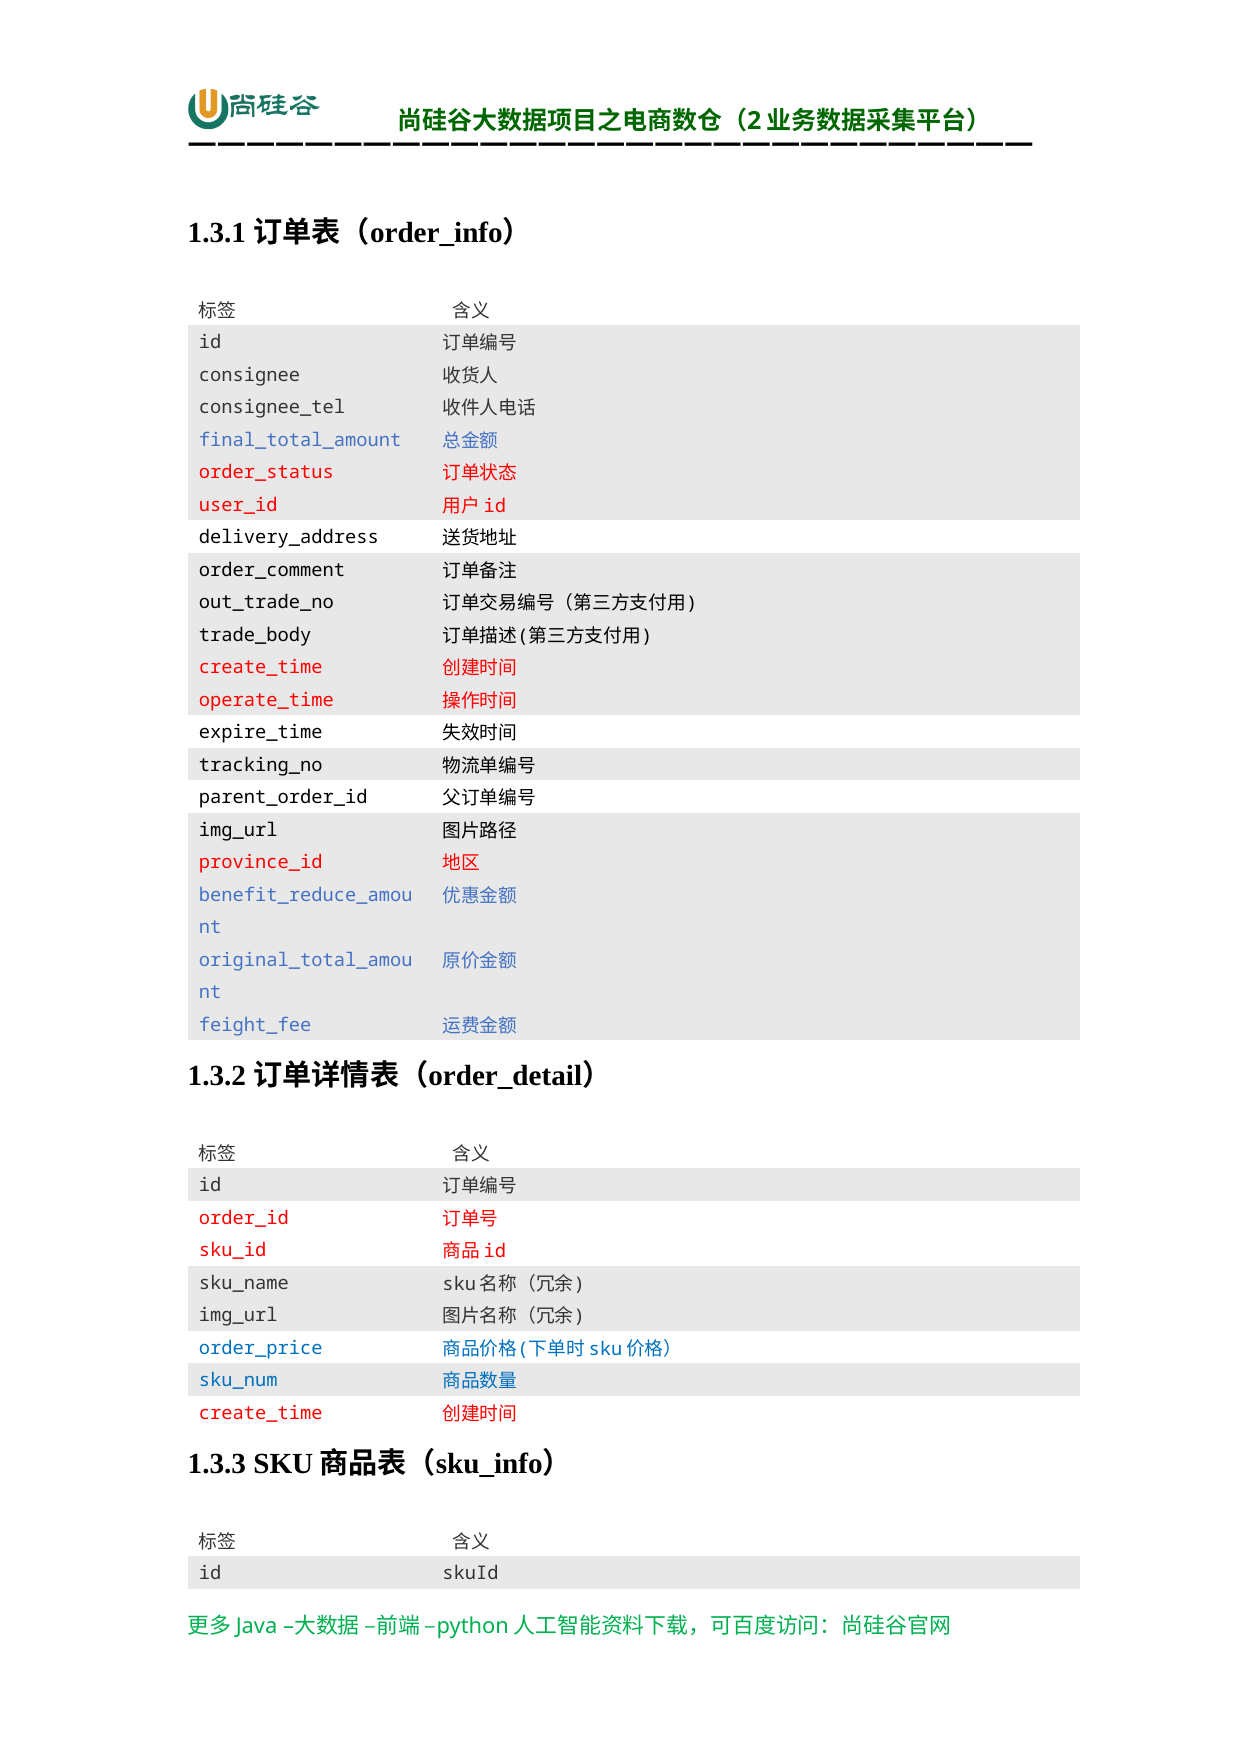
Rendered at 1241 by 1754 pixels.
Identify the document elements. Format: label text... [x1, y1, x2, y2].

table_cell 地区 [431, 845, 1080, 878]
table_cell out_trade_no [188, 585, 431, 618]
table_cell 用户id [431, 488, 1080, 520]
table_cell create_time [188, 1396, 431, 1428]
table_cell 图片名称（冗余) [431, 1298, 1080, 1331]
picture [187, 88, 321, 130]
table_cell 图片路径 [431, 813, 1080, 845]
table_cell 原价金额 [431, 943, 1080, 1008]
subtitle 1.3.3 SKU商品表（sku_info） [187, 1428, 1053, 1493]
table_cell sku_num [188, 1363, 431, 1396]
table_cell sku_name [188, 1266, 431, 1298]
table_header 含义 [441, 293, 1080, 325]
table_cell 订单编号 [431, 325, 1080, 358]
table_cell user_id [188, 488, 431, 520]
table_cell 送货地址 [431, 520, 1080, 553]
subtitle 1.3.1 订单表（order_info） [187, 197, 1053, 262]
table_cell 失效时间 [431, 715, 1080, 748]
table_cell 物流单编号 [431, 748, 1080, 780]
table_cell parent_order_id [188, 780, 431, 813]
table_cell order_comment [188, 553, 431, 585]
table_cell 订单状态 [431, 455, 1080, 488]
table_cell create_time [188, 650, 431, 683]
table_cell trade_body [188, 618, 431, 650]
table_cell 总金额 [431, 423, 1080, 455]
table_cell img_url [188, 813, 431, 845]
table_cell delivery_address [188, 520, 431, 553]
table_cell 商品价格(下单时sku价格） [431, 1331, 1080, 1363]
table_cell 商品id [431, 1233, 1080, 1266]
table_cell id [188, 1556, 431, 1589]
table_cell province_id [188, 845, 431, 878]
table_cell operate_time [188, 683, 431, 715]
table_cell 创建时间 [431, 650, 1080, 683]
table_cell 商品数量 [431, 1363, 1080, 1396]
table_cell 父订单编号 [431, 780, 1080, 813]
table_cell 订单描述(第三方支付用) [431, 618, 1080, 650]
table_cell 运费金额 [431, 1008, 1080, 1040]
table_cell 操作时间 [431, 683, 1080, 715]
table_cell 订单交易编号（第三方支付用) [431, 585, 1080, 618]
table_cell skuId [431, 1556, 1080, 1589]
table_cell img_url [188, 1298, 431, 1331]
table_header 含义 [441, 1524, 1080, 1556]
table_cell 订单编号 [431, 1168, 1080, 1201]
table_header 含义 [441, 1136, 1080, 1168]
table_cell 优惠金额 [431, 878, 1080, 943]
table_cell consignee_tel [188, 390, 431, 423]
table_cell tracking_no [188, 748, 431, 780]
table_cell 收件人电话 [431, 390, 1080, 423]
table_cell id [188, 1168, 431, 1201]
table_cell sku名称（冗余) [431, 1266, 1080, 1298]
table_cell order_id [188, 1201, 431, 1233]
table_cell benefit_reduce_amount [188, 878, 431, 943]
table_cell 订单备注 [431, 553, 1080, 585]
table_cell final_total_amount [188, 423, 431, 455]
table_header 标签 [188, 293, 441, 325]
table_cell order_status [188, 455, 431, 488]
table_cell 创建时间 [431, 1396, 1080, 1428]
subtitle 1.3.2 订单详情表（order_detail） [187, 1040, 1053, 1105]
table_header 标签 [188, 1136, 441, 1168]
table_header 标签 [188, 1524, 441, 1556]
table_cell 订单号 [431, 1201, 1080, 1233]
table_cell feight_fee [188, 1008, 431, 1040]
table_cell original_total_amount [188, 943, 431, 1008]
table_cell order_price [188, 1331, 431, 1363]
table_cell sku_id [188, 1233, 431, 1266]
table_cell expire_time [188, 715, 431, 748]
table_cell consignee [188, 358, 431, 390]
table_cell 收货人 [431, 358, 1080, 390]
table_cell id [188, 325, 431, 358]
